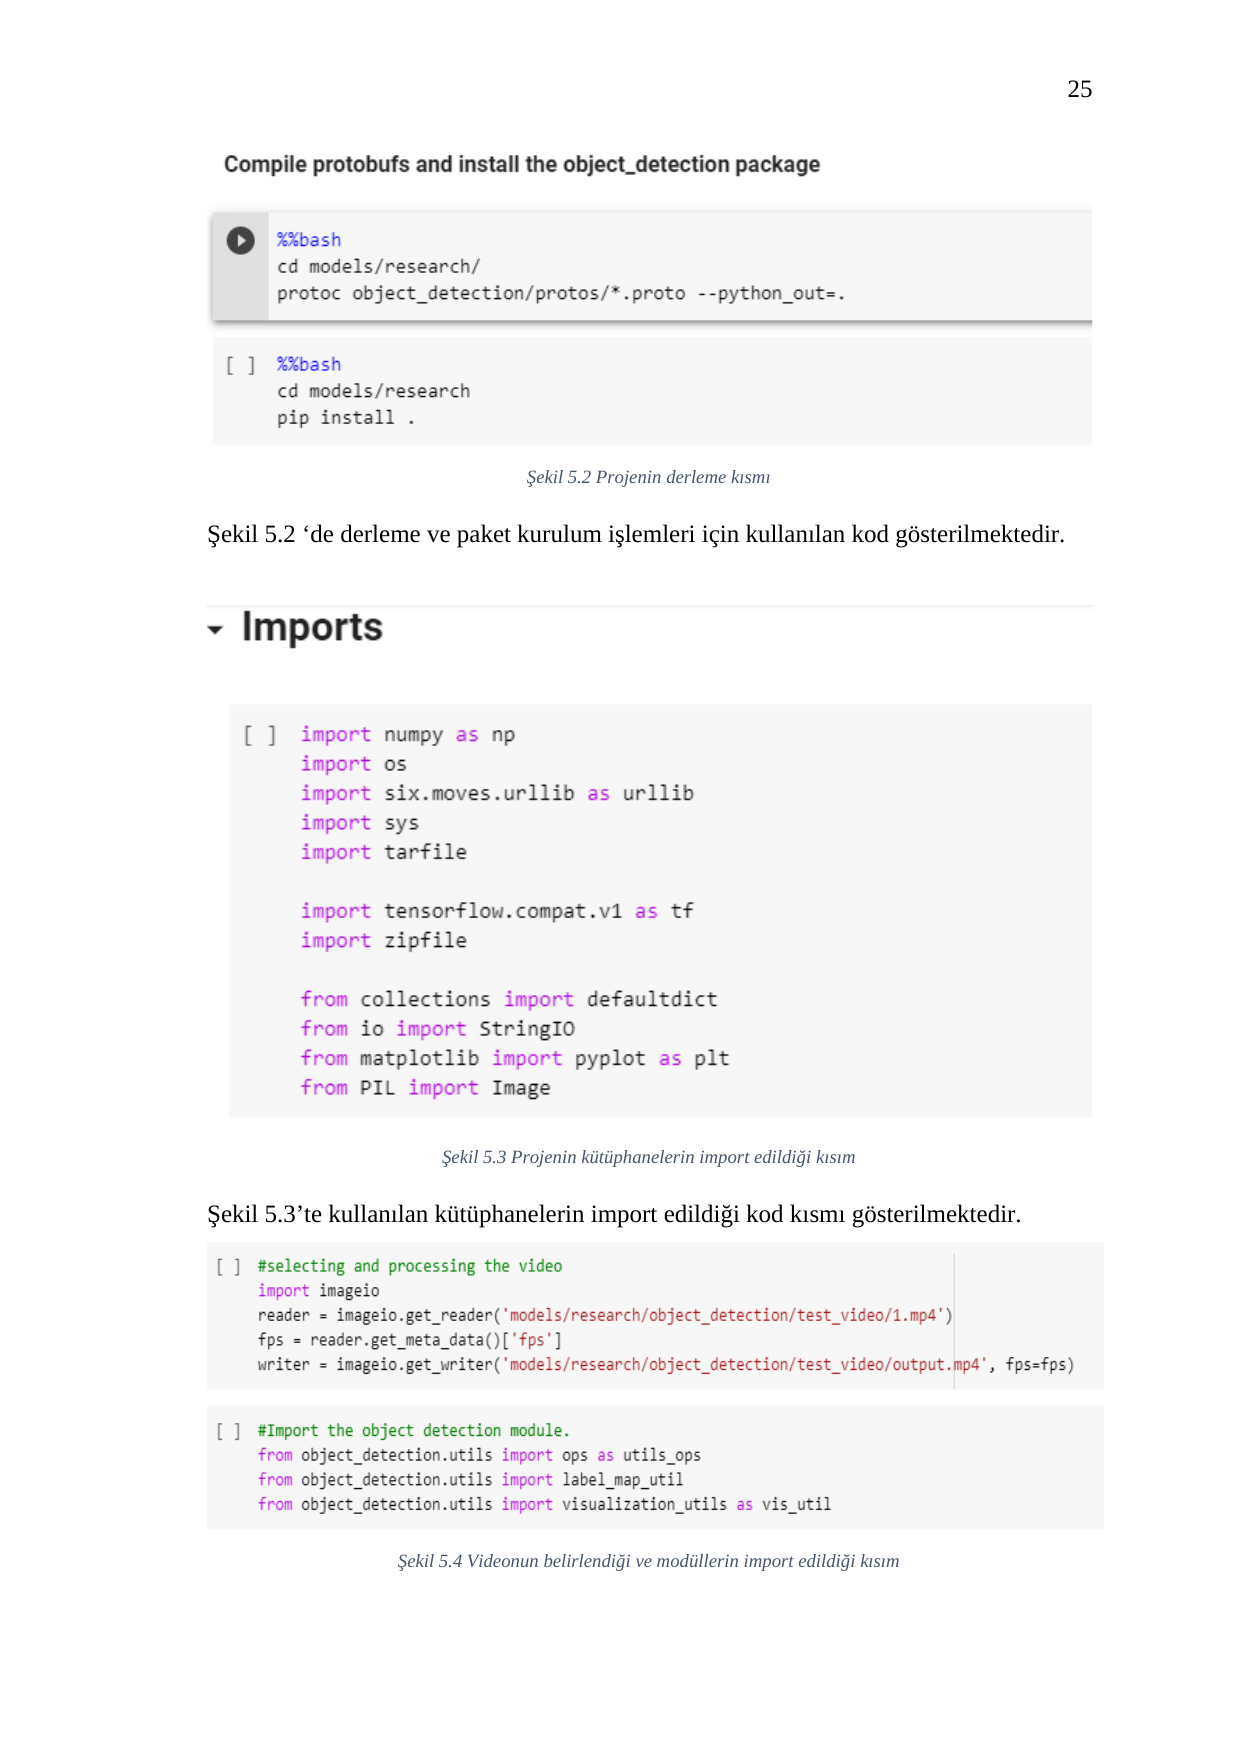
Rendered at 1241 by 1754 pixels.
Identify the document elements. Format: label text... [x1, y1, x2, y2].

text Şekil 5.3’te kullanılan kütüphanelerin import edildiği kod kısmı gösterilmektedir. [207, 1199, 1092, 1228]
picture [206, 147, 1093, 452]
picture [206, 605, 1093, 1132]
picture [206, 1242, 1104, 1536]
text Şekil 5.2 ‘de derleme ve paket kurulum işlemleri için kullanılan kod gösterilmektedir. [207, 519, 1092, 548]
text Şekil 5.3 Projenin kütüphanelerin import edildiği kısım [207, 1146, 1092, 1168]
text Şekil 5.4 Videonun belirlendiği ve modüllerin import edildiği kısım [207, 1550, 1092, 1571]
text Şekil 5.2 Projenin derleme kısmı [207, 466, 1092, 488]
